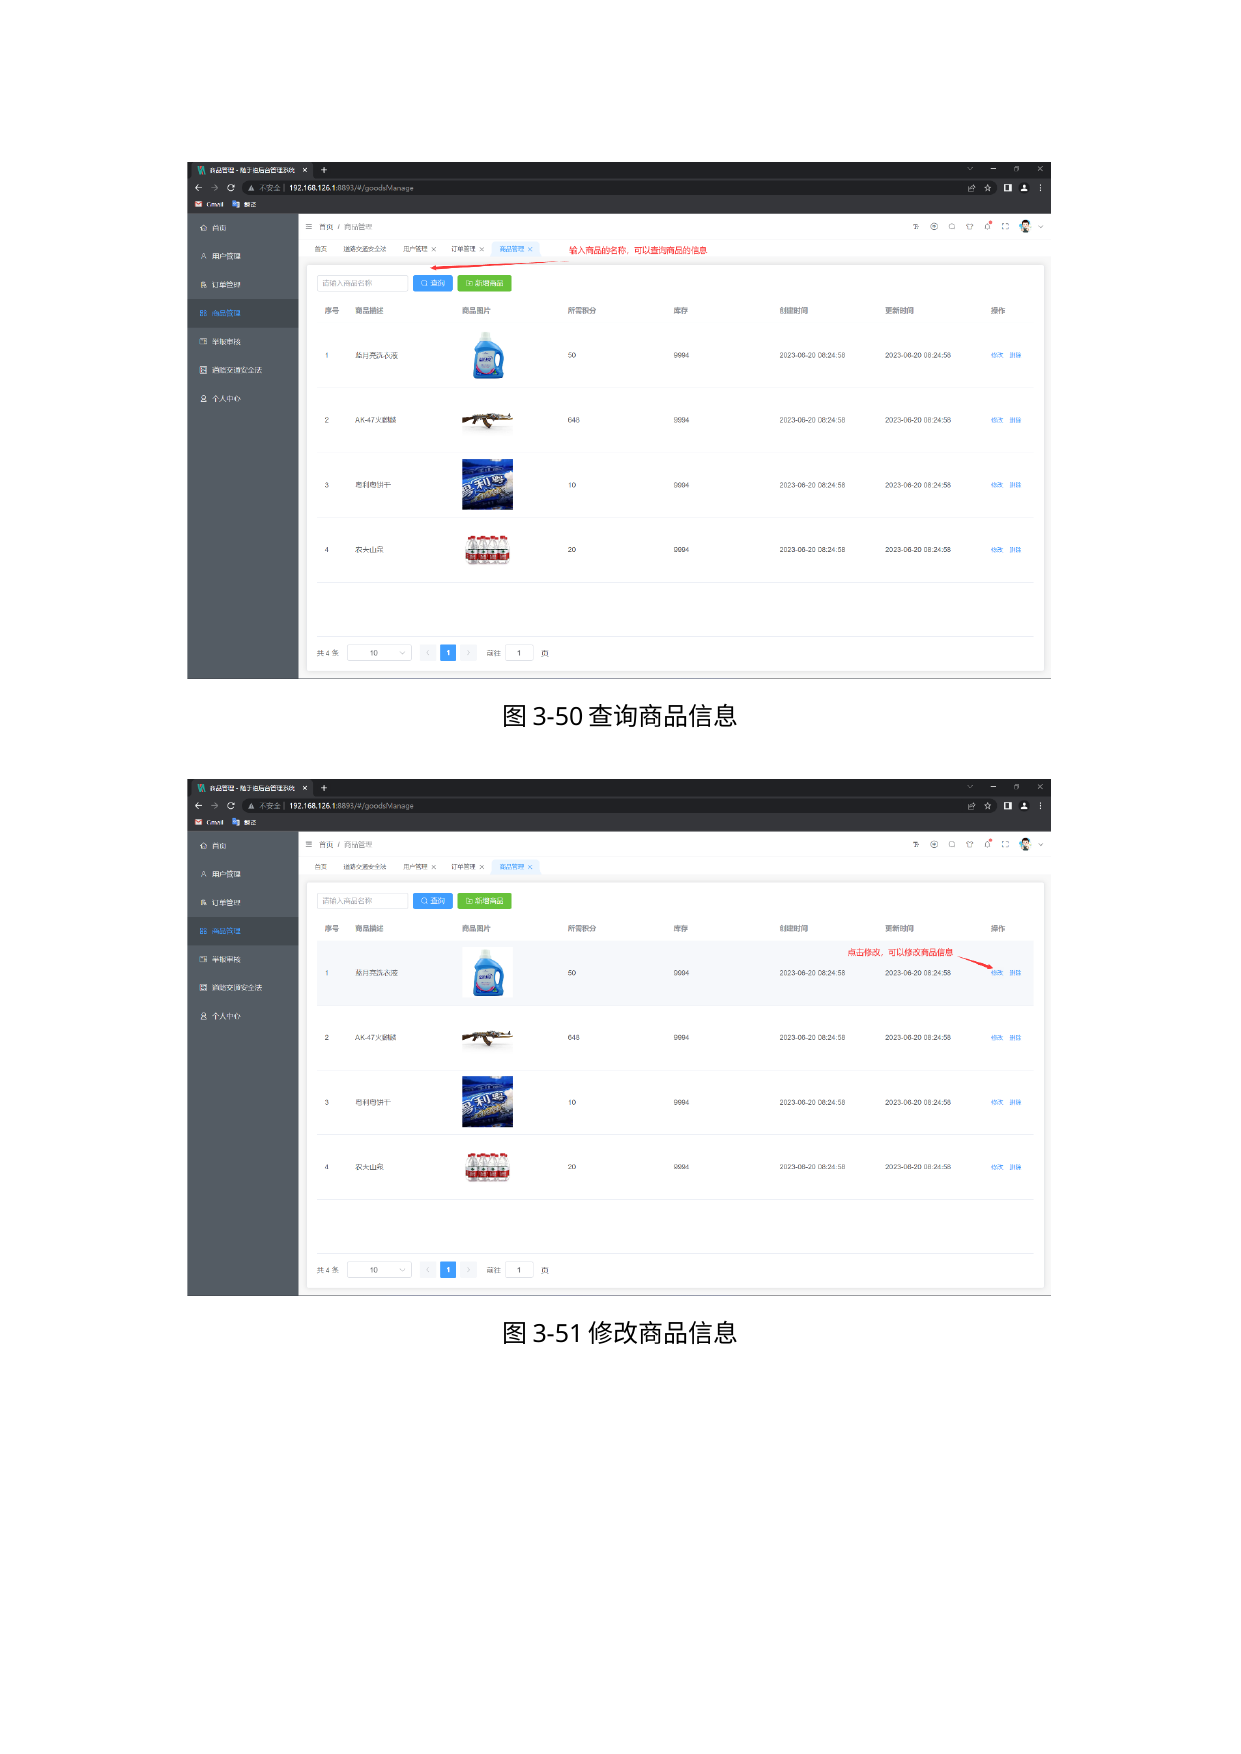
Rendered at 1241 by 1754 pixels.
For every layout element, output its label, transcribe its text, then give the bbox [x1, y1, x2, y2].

text 图3-50查询商品信息 [187, 682, 1053, 747]
picture [187, 162, 1051, 679]
picture [187, 779, 1051, 1296]
text 图3-51修改商品信息 [187, 1299, 1053, 1364]
